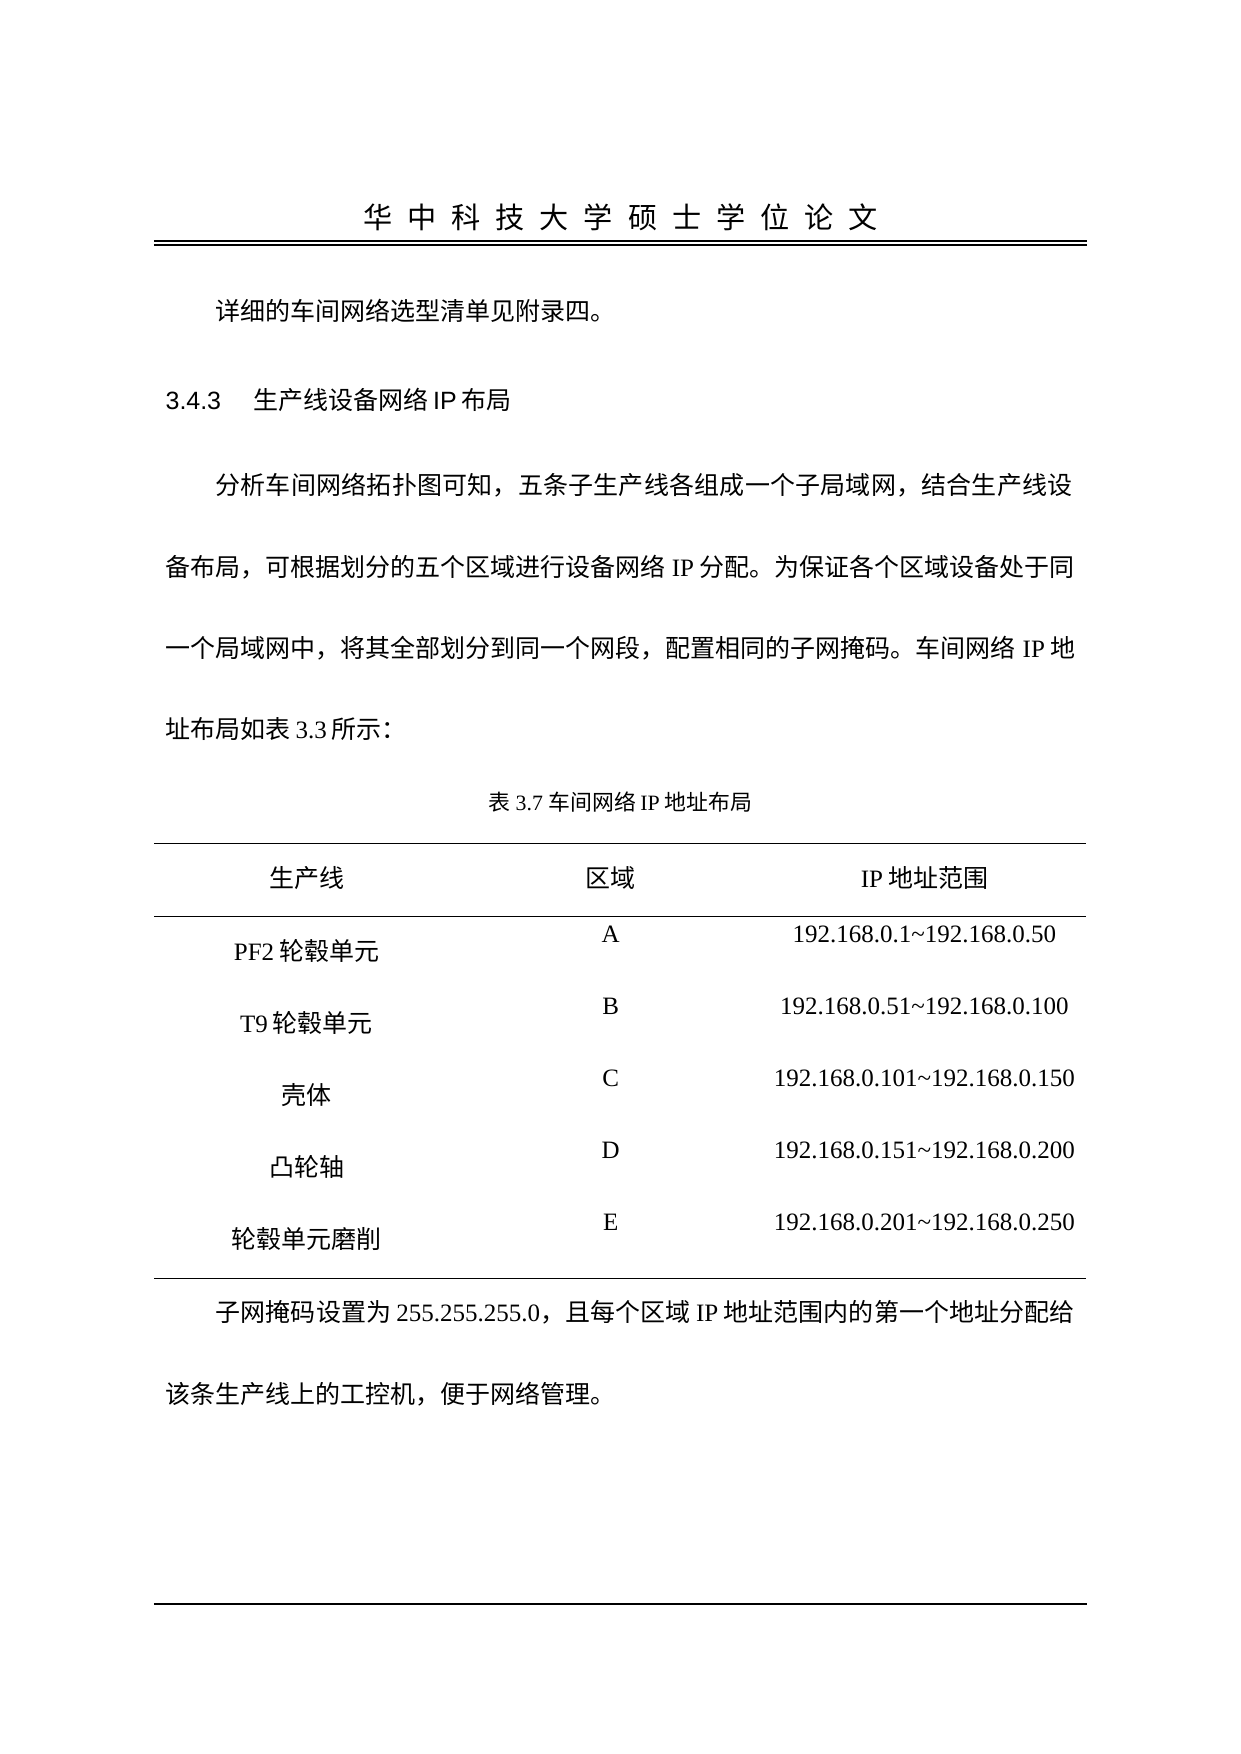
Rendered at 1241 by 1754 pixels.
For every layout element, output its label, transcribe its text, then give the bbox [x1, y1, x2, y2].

table_cell T9轮毂单元 [154, 989, 458, 1061]
text 分析车间网络拓扑图可知，五条子生产线各组成一个子局域网，结合生产线设备布局，可根据划分的五个区域进行设备网络IP分配。为保证各个区域设备处于同一个局域网中，将其全部划分到同一个网段，配置相同的子网掩码。车间网络IP地址布局如表3.3所示： [165, 451, 1075, 760]
table_cell 轮毂单元磨削 [154, 1205, 458, 1277]
table_cell D [459, 1133, 762, 1205]
table_cell 192.168.0.151~192.168.0.200 [763, 1133, 1086, 1205]
table_cell 壳体 [154, 1061, 458, 1133]
table_cell B [459, 989, 762, 1061]
table_cell 192.168.0.51~192.168.0.100 [763, 989, 1086, 1061]
table_cell 凸轮轴 [154, 1133, 458, 1205]
table_cell A [459, 917, 762, 989]
table_header 区域 [459, 844, 762, 916]
table_cell C [459, 1061, 762, 1133]
table_cell PF2轮毂单元 [154, 917, 458, 989]
subtitle 生产线设备网络IP布局 [165, 366, 1075, 431]
table_cell 192.168.0.101~192.168.0.150 [763, 1061, 1086, 1133]
table_cell 192.168.0.1~192.168.0.50 [763, 917, 1086, 989]
table_header 生产线 [154, 844, 458, 916]
text 详细的车间网络选型清单见附录四。 [165, 277, 1075, 342]
table_header IP地址范围 [763, 844, 1086, 916]
table_cell E [459, 1205, 762, 1277]
text 子网掩码设置为255.255.255.0，且每个区域IP地址范围内的第一个地址分配给该条生产线上的工控机，便于网络管理。 [165, 1279, 1075, 1425]
table_cell 192.168.0.201~192.168.0.250 [763, 1205, 1086, 1277]
